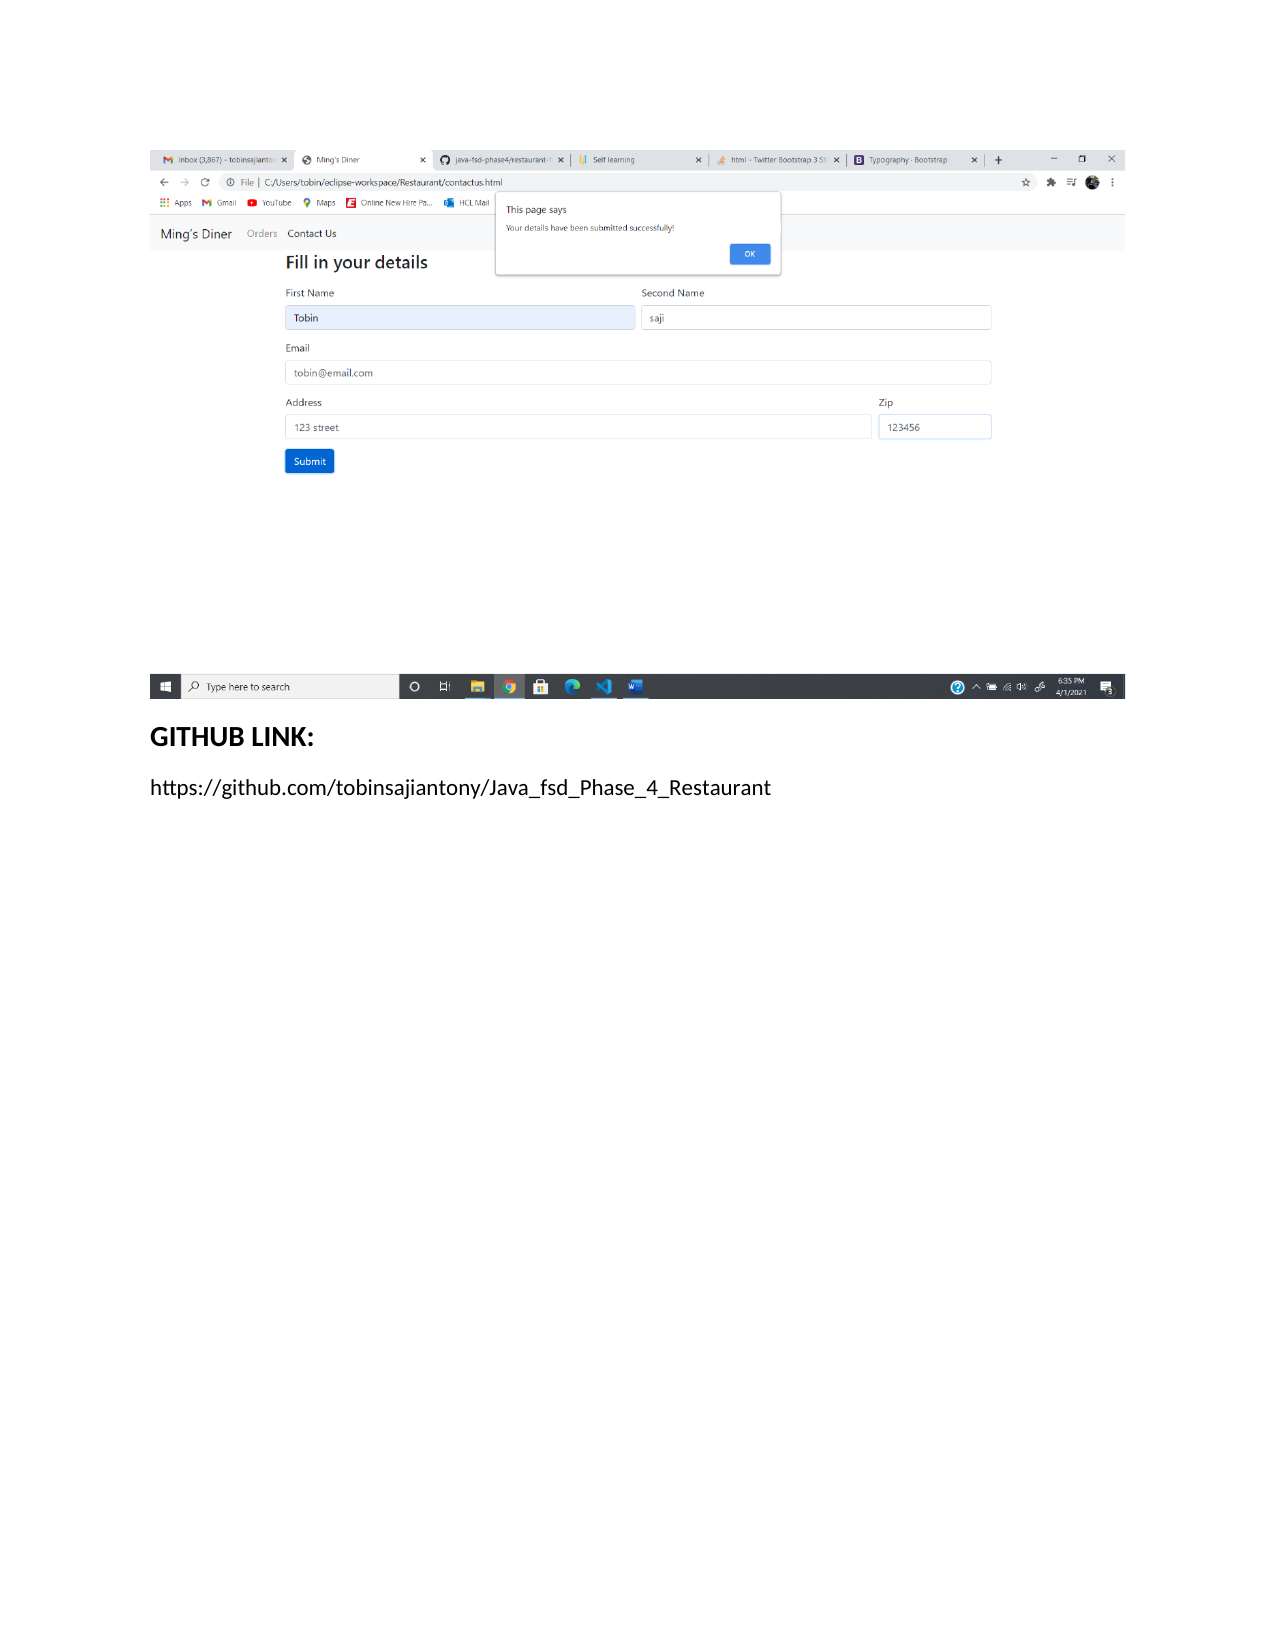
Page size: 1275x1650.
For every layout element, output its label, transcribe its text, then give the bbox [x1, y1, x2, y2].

text https://github.com/tobinsajiantony/Java_fsd_Phase_4_Restaurant [150, 773, 1125, 801]
text GITHUB LINK: [150, 718, 1125, 753]
picture [150, 150, 1125, 699]
